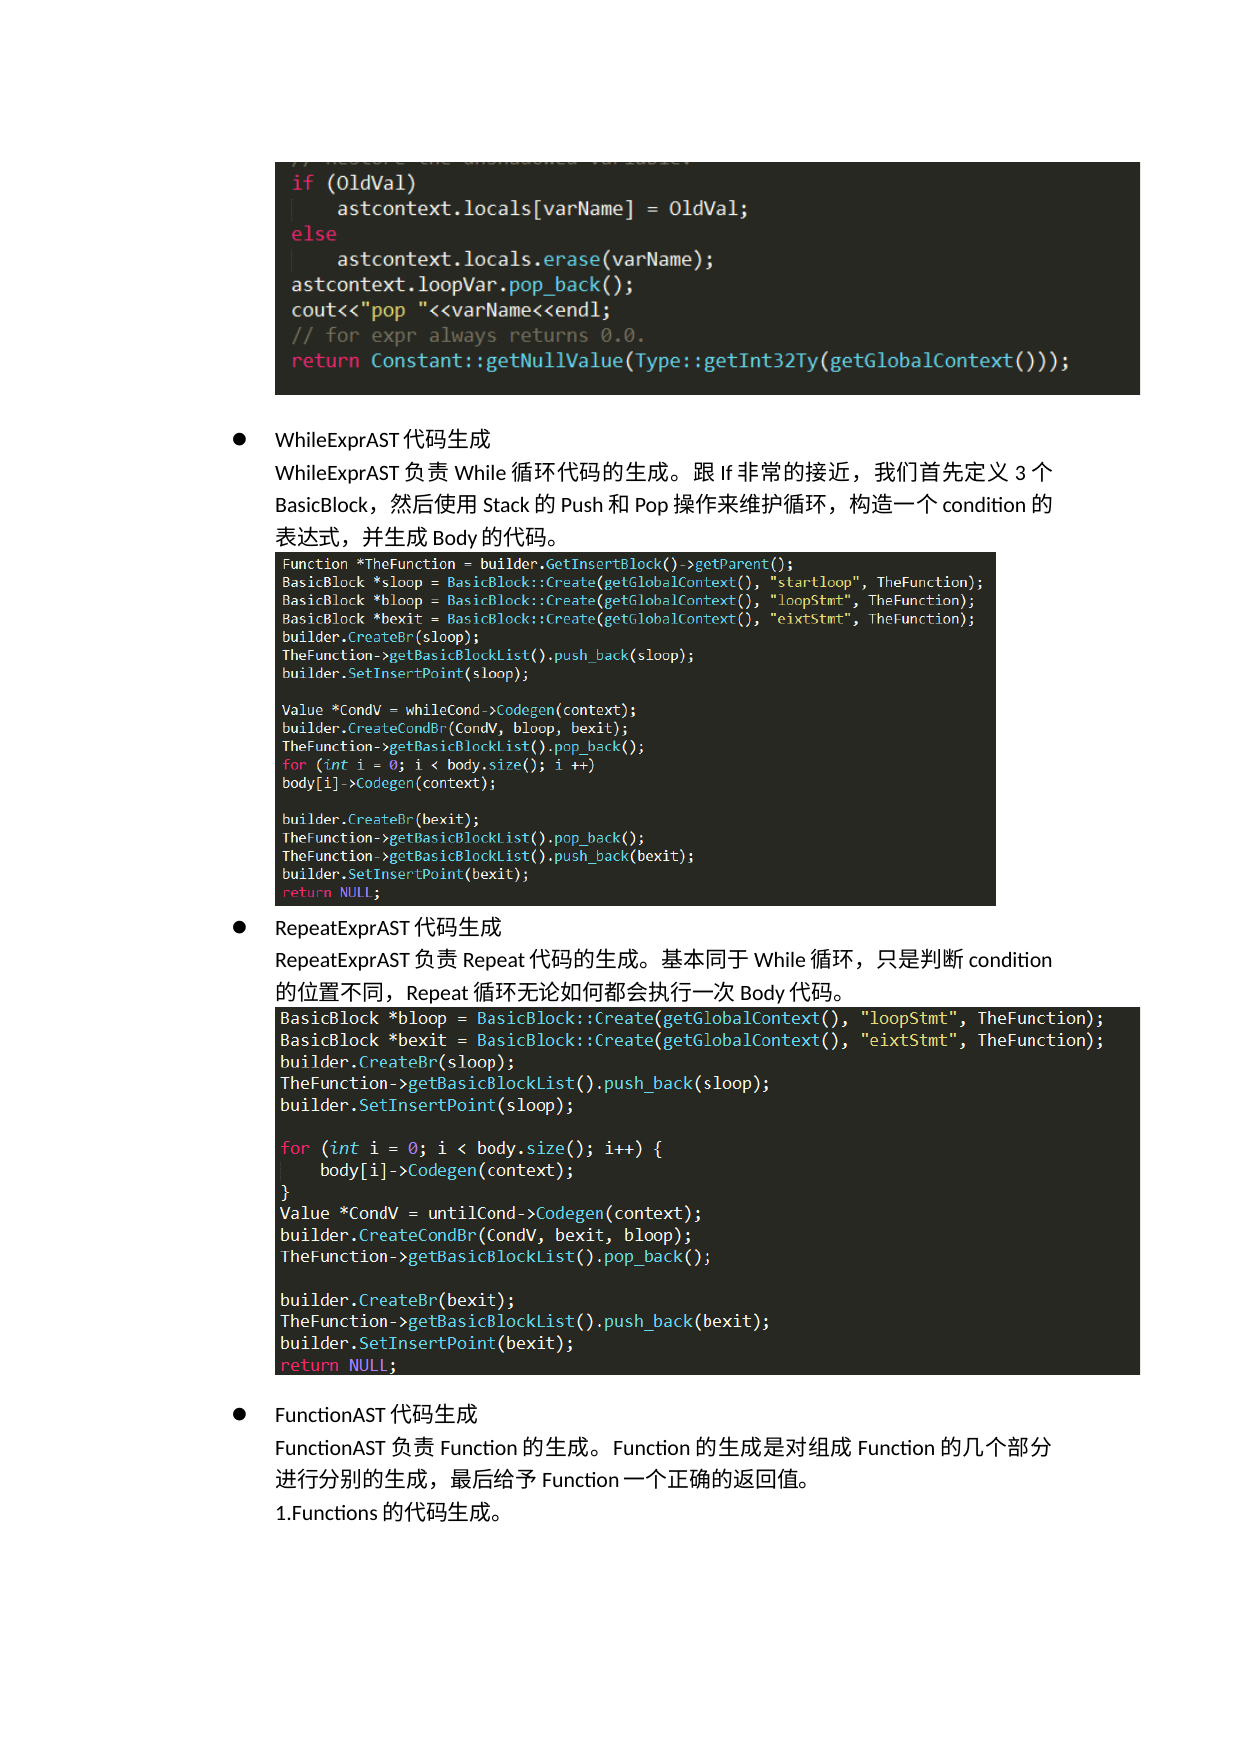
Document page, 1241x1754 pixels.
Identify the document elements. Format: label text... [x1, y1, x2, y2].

text 1.Functions的代码生成。 [275, 1494, 1053, 1527]
list RepeatExprAST代码生成 [231, 909, 1053, 942]
text FunctionAST负责Function的生成。Function的生成是对组成Function的几个部分进行分别的生成，最后给予Function一个正确的返回值。 [275, 1429, 1053, 1494]
picture [275, 1007, 1141, 1375]
list RepeatExprAST负责Repeat代码的生成。基本同于While循环，只是判断condition的位置不同，Repeat循环无论如何都会执行一次Body代码。 [275, 942, 1053, 1007]
picture [275, 162, 1141, 395]
list WhileExprAST负责While循环代码的生成。跟If非常的接近，我们首先定义3个BasicBlock，然后使用Stack的Push和Pop操作来维护循环，构造一个condition的表达式，并生成Body的代码。 [275, 454, 1053, 552]
list WhileExprAST代码生成 [231, 422, 1053, 454]
list FunctionAST代码生成 [231, 1397, 1053, 1429]
picture [275, 552, 996, 906]
